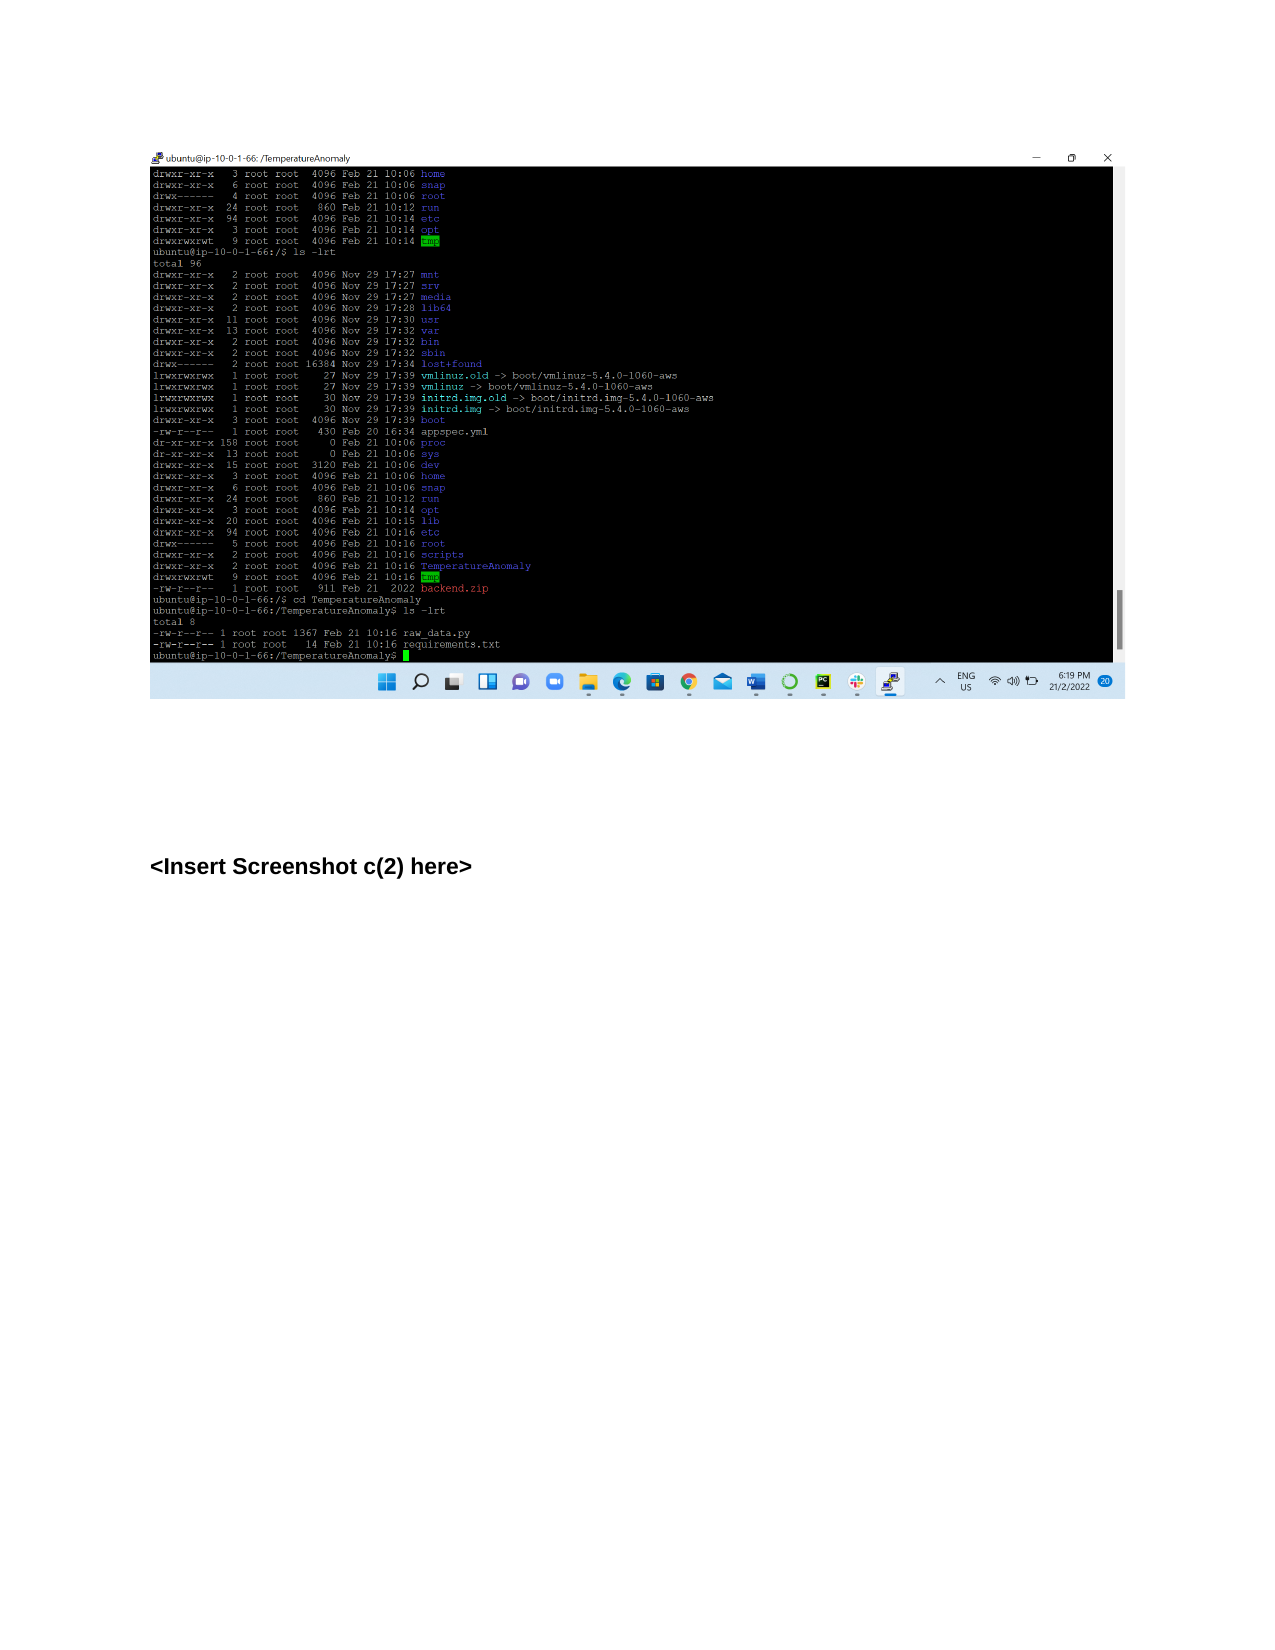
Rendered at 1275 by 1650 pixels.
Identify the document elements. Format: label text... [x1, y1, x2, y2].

text <Insert Screenshot c(2) here> [150, 853, 1125, 880]
picture [150, 150, 1125, 699]
